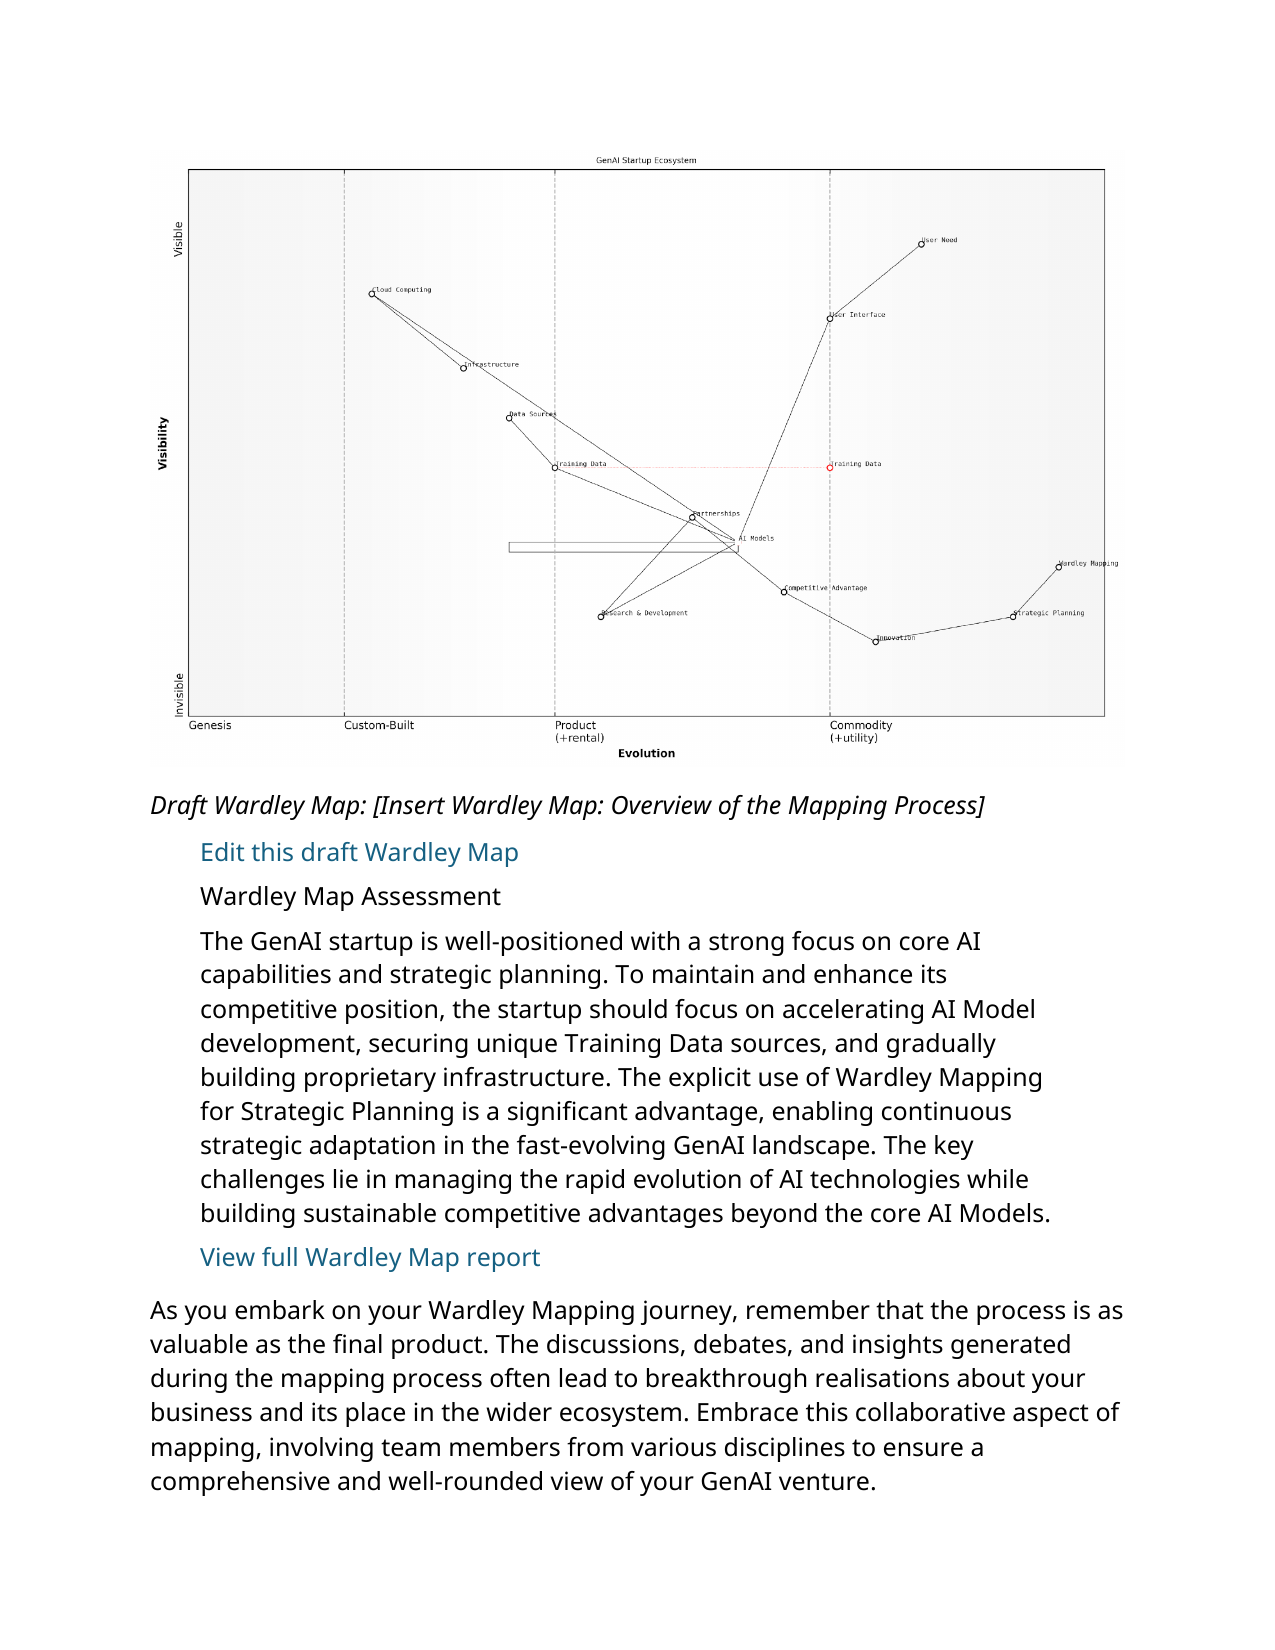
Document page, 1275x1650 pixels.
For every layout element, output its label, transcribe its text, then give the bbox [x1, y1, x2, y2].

text As you embark on your Wardley Mapping journey, remember that the process is as valuable as the final product. The discussions, debates, and insights generated during the mapping process often lead to breakthrough realisations about your business and its place in the wider ecosystem. Embrace this collaborative aspect of mapping, involving team members from various disciplines to ensure a comprehensive and well-rounded view of your GenAI venture. [150, 1293, 1125, 1497]
text Draft Wardley Map: [Insert Wardley Map: Overview of the Mapping Process] [150, 788, 1125, 822]
text View full Wardley Map report [200, 1240, 1075, 1274]
text Wardley Map Assessment [200, 879, 1075, 913]
text Edit this draft Wardley Map [200, 834, 1075, 868]
text The GenAI startup is well-positioned with a strong focus on core AI capabilities and strategic planning. To maintain and enhance its competitive position, the startup should focus on accelerating AI Model development, securing unique Training Data sources, and gradually building proprietary infrastructure. The explicit use of Wardley Mapping for Strategic Planning is a significant advantage, enabling continuous strategic adaptation in the fast-evolving GenAI landscape. The key challenges lie in managing the rapid evolution of AI technologies while building sustainable competitive advantages beyond the core AI Models. [200, 923, 1075, 1230]
picture [150, 150, 1125, 767]
